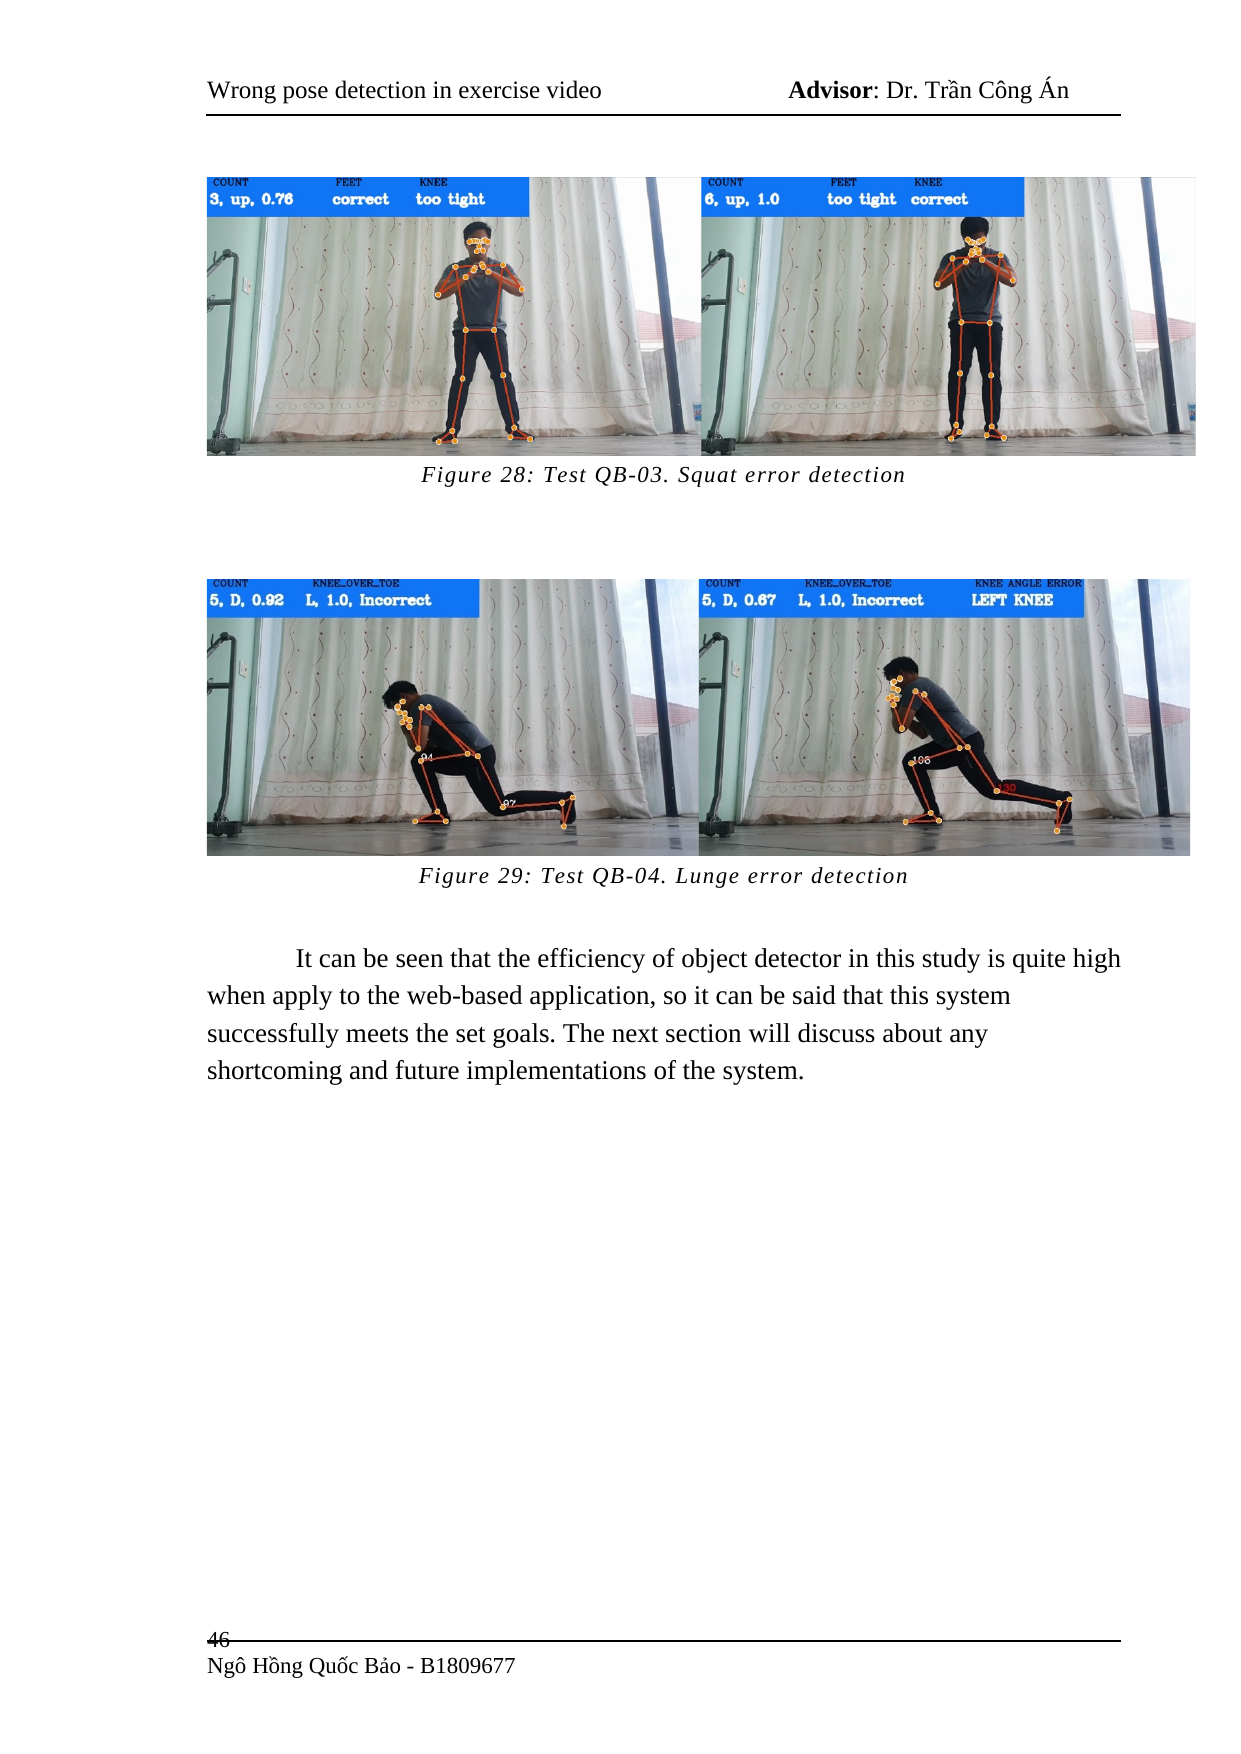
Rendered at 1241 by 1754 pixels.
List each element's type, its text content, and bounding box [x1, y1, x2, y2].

picture [206, 177, 1196, 456]
text Figure 28: Test QB-03. Squat error detection [207, 461, 1122, 488]
text Figure 29: Test QB-04. Lunge error detection [207, 862, 1122, 888]
picture [206, 579, 1191, 856]
text It can be seen that the efficiency of object detector in this study is quite high when apply to the web-based application, so it can be said that this system successfully meets the set goals. The next section will discuss about any shortcoming and future implementations of the system. [207, 942, 1122, 1085]
